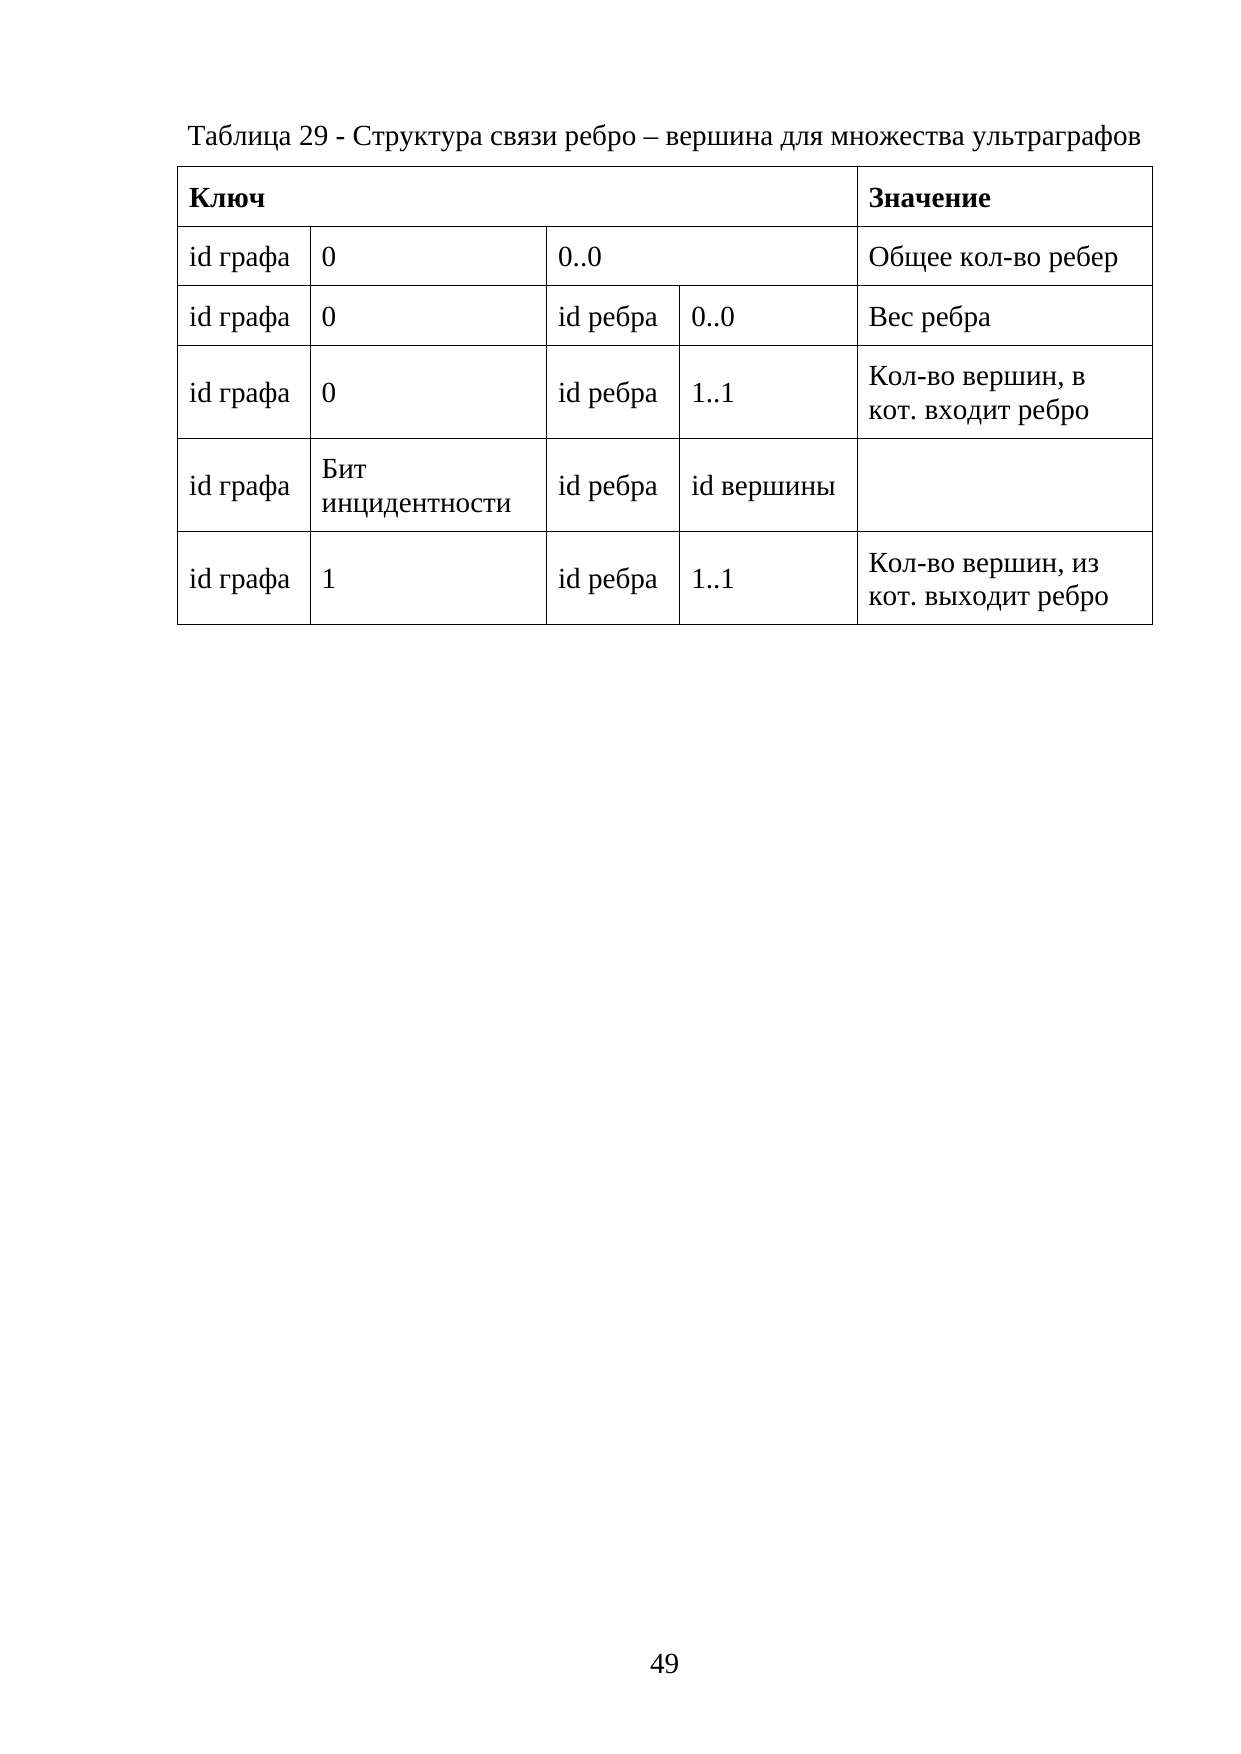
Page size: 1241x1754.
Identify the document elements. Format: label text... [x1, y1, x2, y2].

table_cell Общее кол-во ребер [858, 227, 1152, 285]
table_cell 1..1 [680, 346, 857, 438]
table_cell Бит инцидентности [311, 439, 546, 531]
table_cell id графа [178, 227, 310, 285]
table_cell 0 [311, 227, 546, 285]
table_cell [858, 439, 1152, 531]
table_cell Вес ребра [858, 286, 1152, 345]
table_cell 0 [311, 286, 546, 345]
table_cell Кол-во вершин, в кот. входит ребро [858, 346, 1152, 438]
table_cell id ребра [547, 439, 679, 531]
table_cell 1..1 [680, 532, 857, 624]
table_cell 0..0 [547, 227, 857, 285]
text Таблица 29 - Структура связи ребро – вершина для множества ультраграфов [177, 118, 1152, 152]
table_cell id ребра [547, 286, 679, 345]
table_cell id графа [178, 439, 310, 531]
table_header Ключ [178, 167, 857, 226]
table_cell id ребра [547, 346, 679, 438]
table_cell 0 [311, 346, 546, 438]
table_cell id графа [178, 286, 310, 345]
table_cell id вершины [680, 439, 857, 531]
table_cell id ребра [547, 532, 679, 624]
table_header Значение [858, 167, 1152, 226]
table_cell id графа [178, 532, 310, 624]
table_cell 1 [311, 532, 546, 624]
table_cell Кол-во вершин, из кот. выходит ребро [858, 532, 1152, 624]
table_cell 0..0 [680, 286, 857, 345]
table_cell id графа [178, 346, 310, 438]
